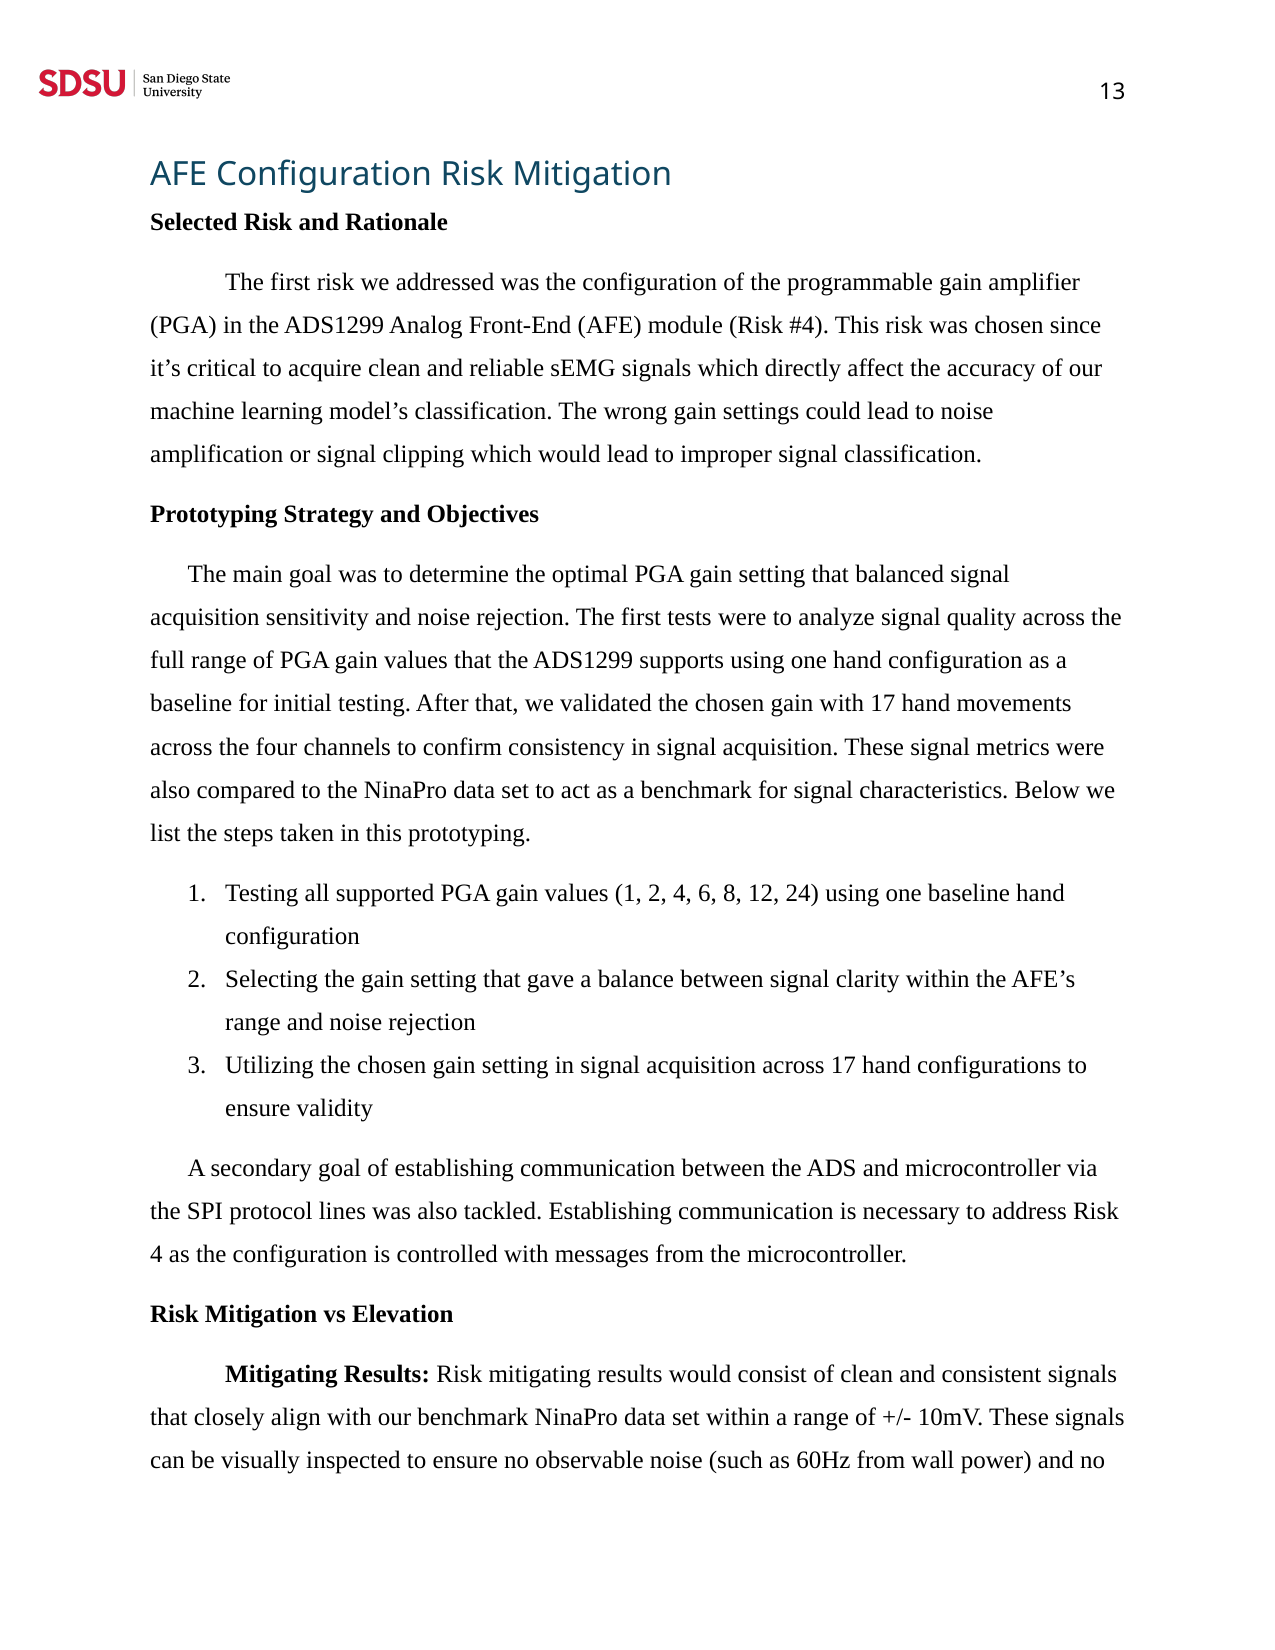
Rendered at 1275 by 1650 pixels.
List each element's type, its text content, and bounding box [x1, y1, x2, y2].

list Utilizing the chosen gain setting in signal acquisition across 17 hand configurations to ensure validity [187, 1050, 1125, 1122]
list Testing all supported PGA gain values (1, 2, 4, 6, 8, 12, 24) using one baseline hand configuration [187, 878, 1125, 949]
text The first risk we addressed was the configuration of the programmable gain amplifier (PGA) in the ADS1299 Analog Front-End (AFE) module (Risk #4). This risk was chosen since it’s critical to acquire clean and reliable sEMG signals which directly affect the accuracy of our machine learning model’s classification. The wrong gain settings could lead to noise amplification or signal clipping which would lead to improper signal classification. [150, 267, 1125, 468]
text Risk Mitigation vs Elevation [150, 1299, 1125, 1328]
text Prototyping Strategy and Objectives [150, 499, 1125, 528]
picture [33, 26, 235, 140]
subtitle AFE Configuration Risk Mitigation [150, 150, 1125, 195]
text Selected Risk and Rationale [150, 207, 1125, 236]
list Selecting the gain setting that gave a balance between signal clarity within the AFE’s range and noise rejection [187, 964, 1125, 1036]
text The main goal was to determine the optimal PGA gain setting that balanced signal acquisition sensitivity and noise rejection. The first tests were to analyze signal quality across the full range of PGA gain values that the ADS1299 supports using one hand configuration as a baseline for initial testing. After that, we validated the chosen gain with 17 hand movements across the four channels to confirm consistency in signal acquisition. These signal metrics were also compared to the NinaPro data set to act as a benchmark for signal characteristics. Below we list the steps taken in this prototyping. [150, 559, 1125, 847]
text A secondary goal of establishing communication between the ADS and microcontroller via the SPI protocol lines was also tackled. Establishing communication is necessary to address Risk 4 as the configuration is controlled with messages from the microcontroller. [150, 1153, 1125, 1268]
